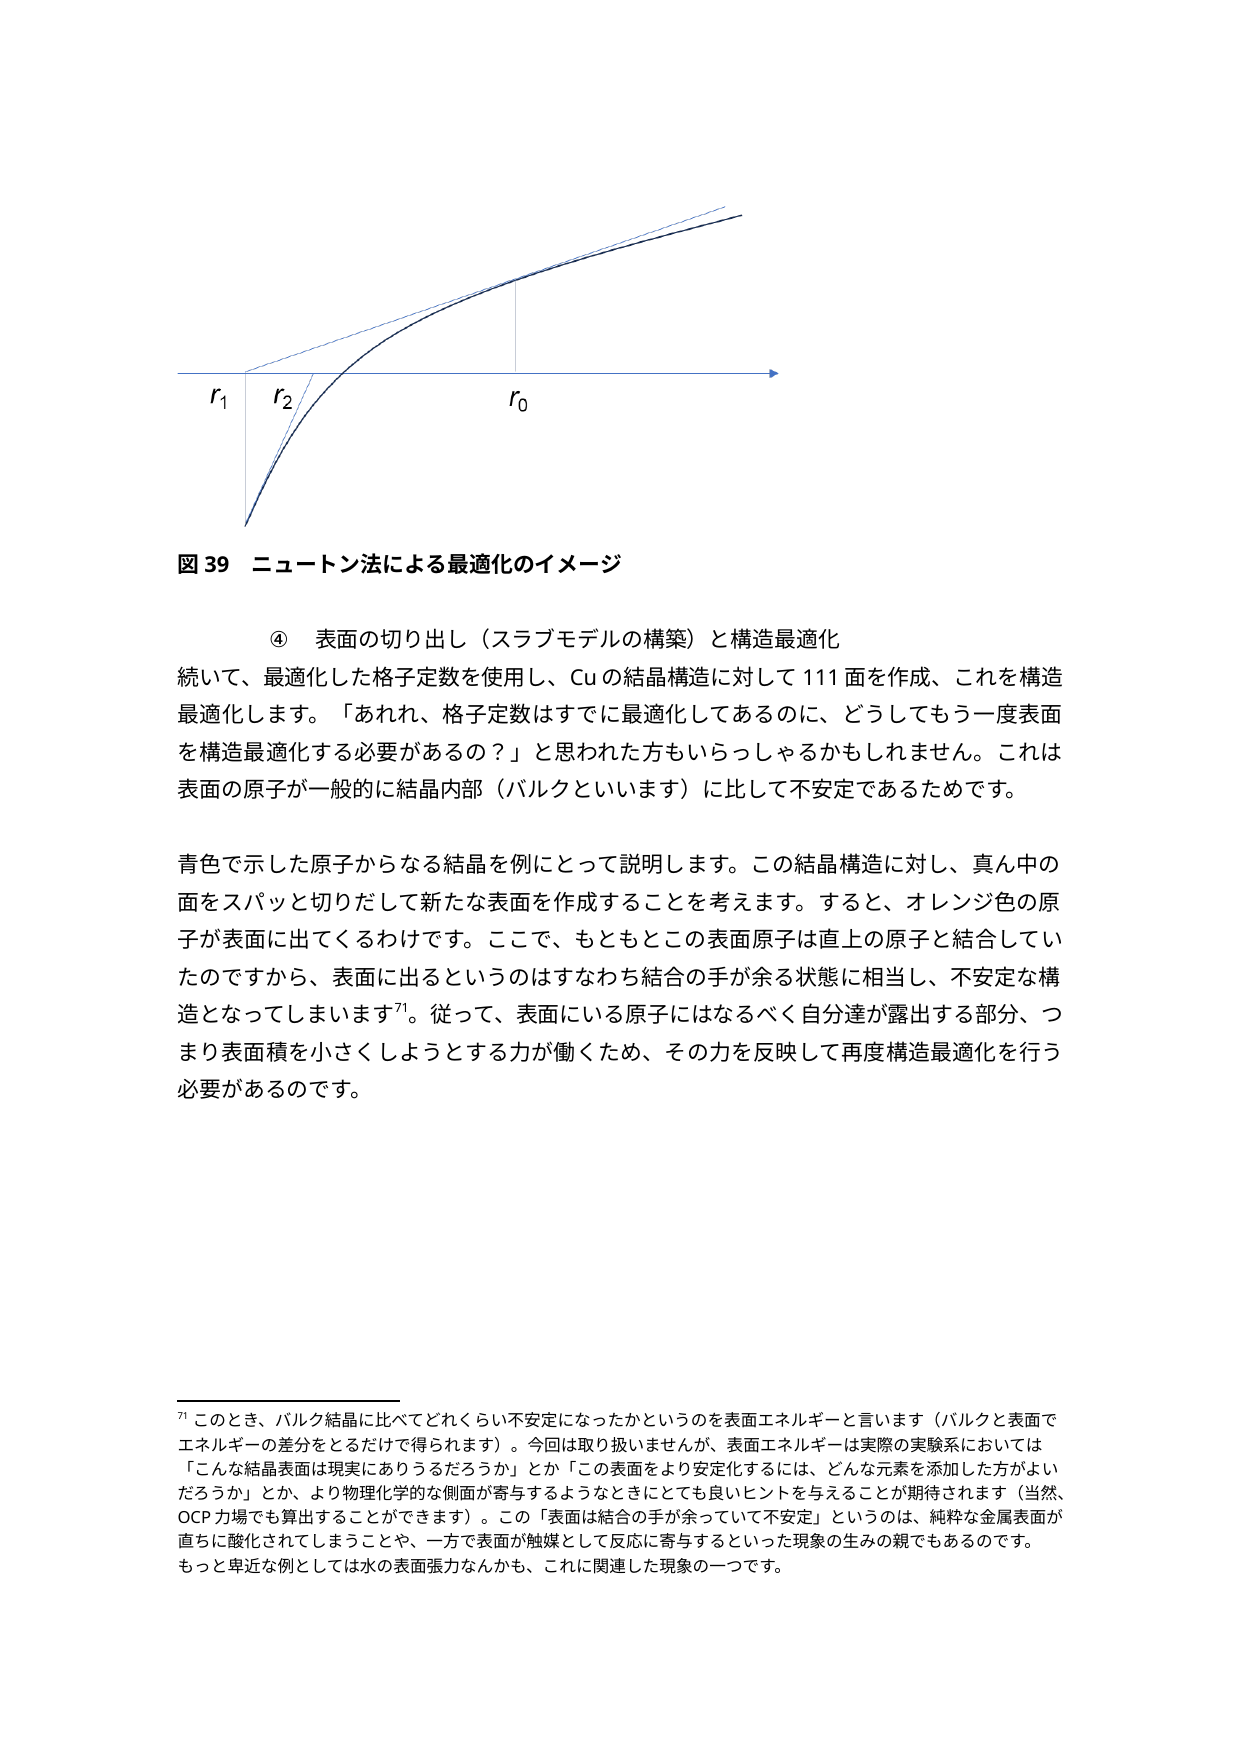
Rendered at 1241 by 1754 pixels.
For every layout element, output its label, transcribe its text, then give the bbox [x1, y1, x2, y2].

list 表面の切り出し（スラブモデルの構築）と構造最適化 [269, 619, 1063, 657]
picture [177, 206, 788, 527]
text 続いて、最適化した格子定数を使用し、Cuの結晶構造に対して111面を作成、これを構造最適化します。「あれれ、格子定数はすでに最適化してあるのに、どうしてもう一度表面を構造最適化する必要があるの？」と思われた方もいらっしゃるかもしれません。これは、表面の原子が一般的に結晶内部（バルクといいます）に比して不安定であるためです。 [177, 657, 1063, 807]
text 青色で示した原子からなる結晶を例にとって説明します。この結晶構造に対し、真ん中の面をスパッと切りだして新たな表面を作成することを考えます。すると、オレンジ色の原子が表面に出てくるわけです。ここで、もともとこの表面原子は直上の原子と結合していたのですから、表面に出るというのはすなわち結合の手が余る状態に相当し、不安定な構造となってしまいます。従って、表面にいる原子にはなるべく自分達が露出する部分、つまり表面積を小さくしようとする力が働くため、その力を反映して再度構造最適化を行う必要があるのです。 [177, 844, 1063, 1107]
